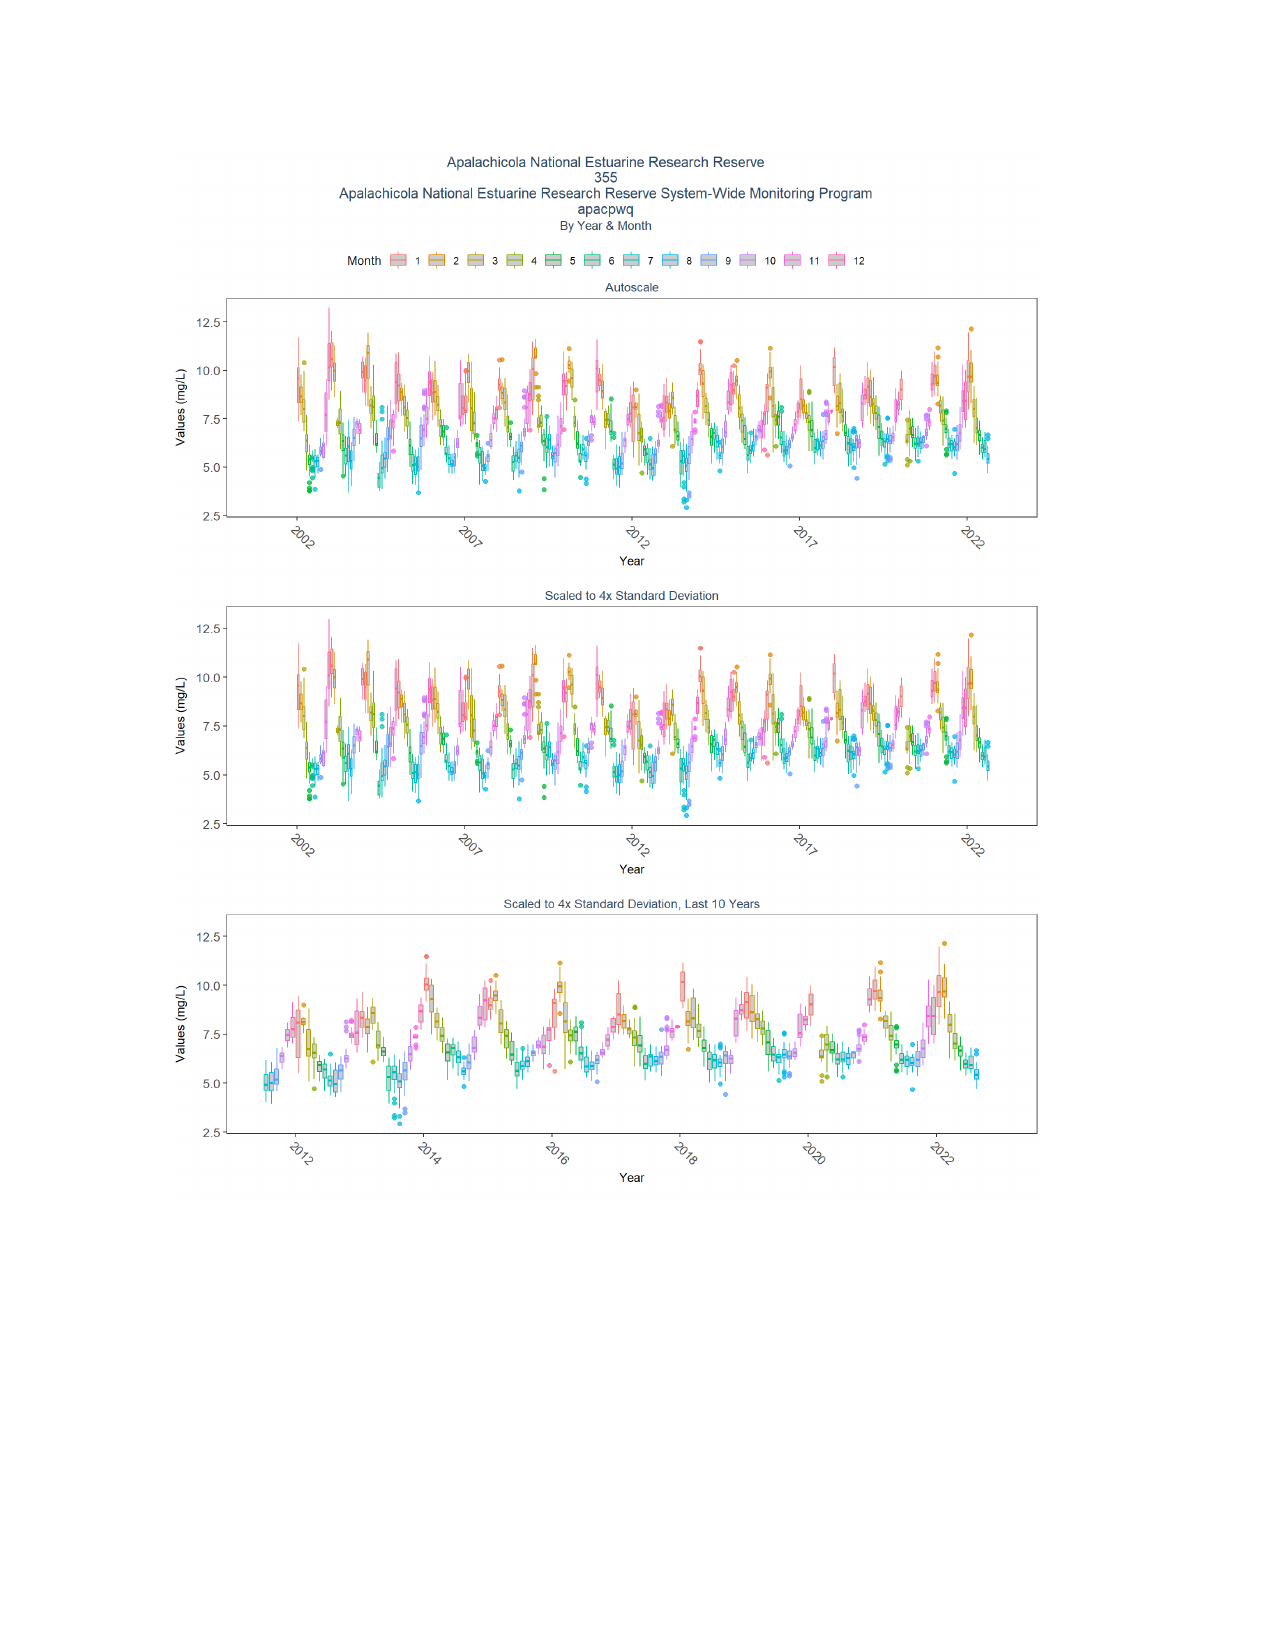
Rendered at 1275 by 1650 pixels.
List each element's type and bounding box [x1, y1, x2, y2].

picture [168, 150, 1044, 1200]
